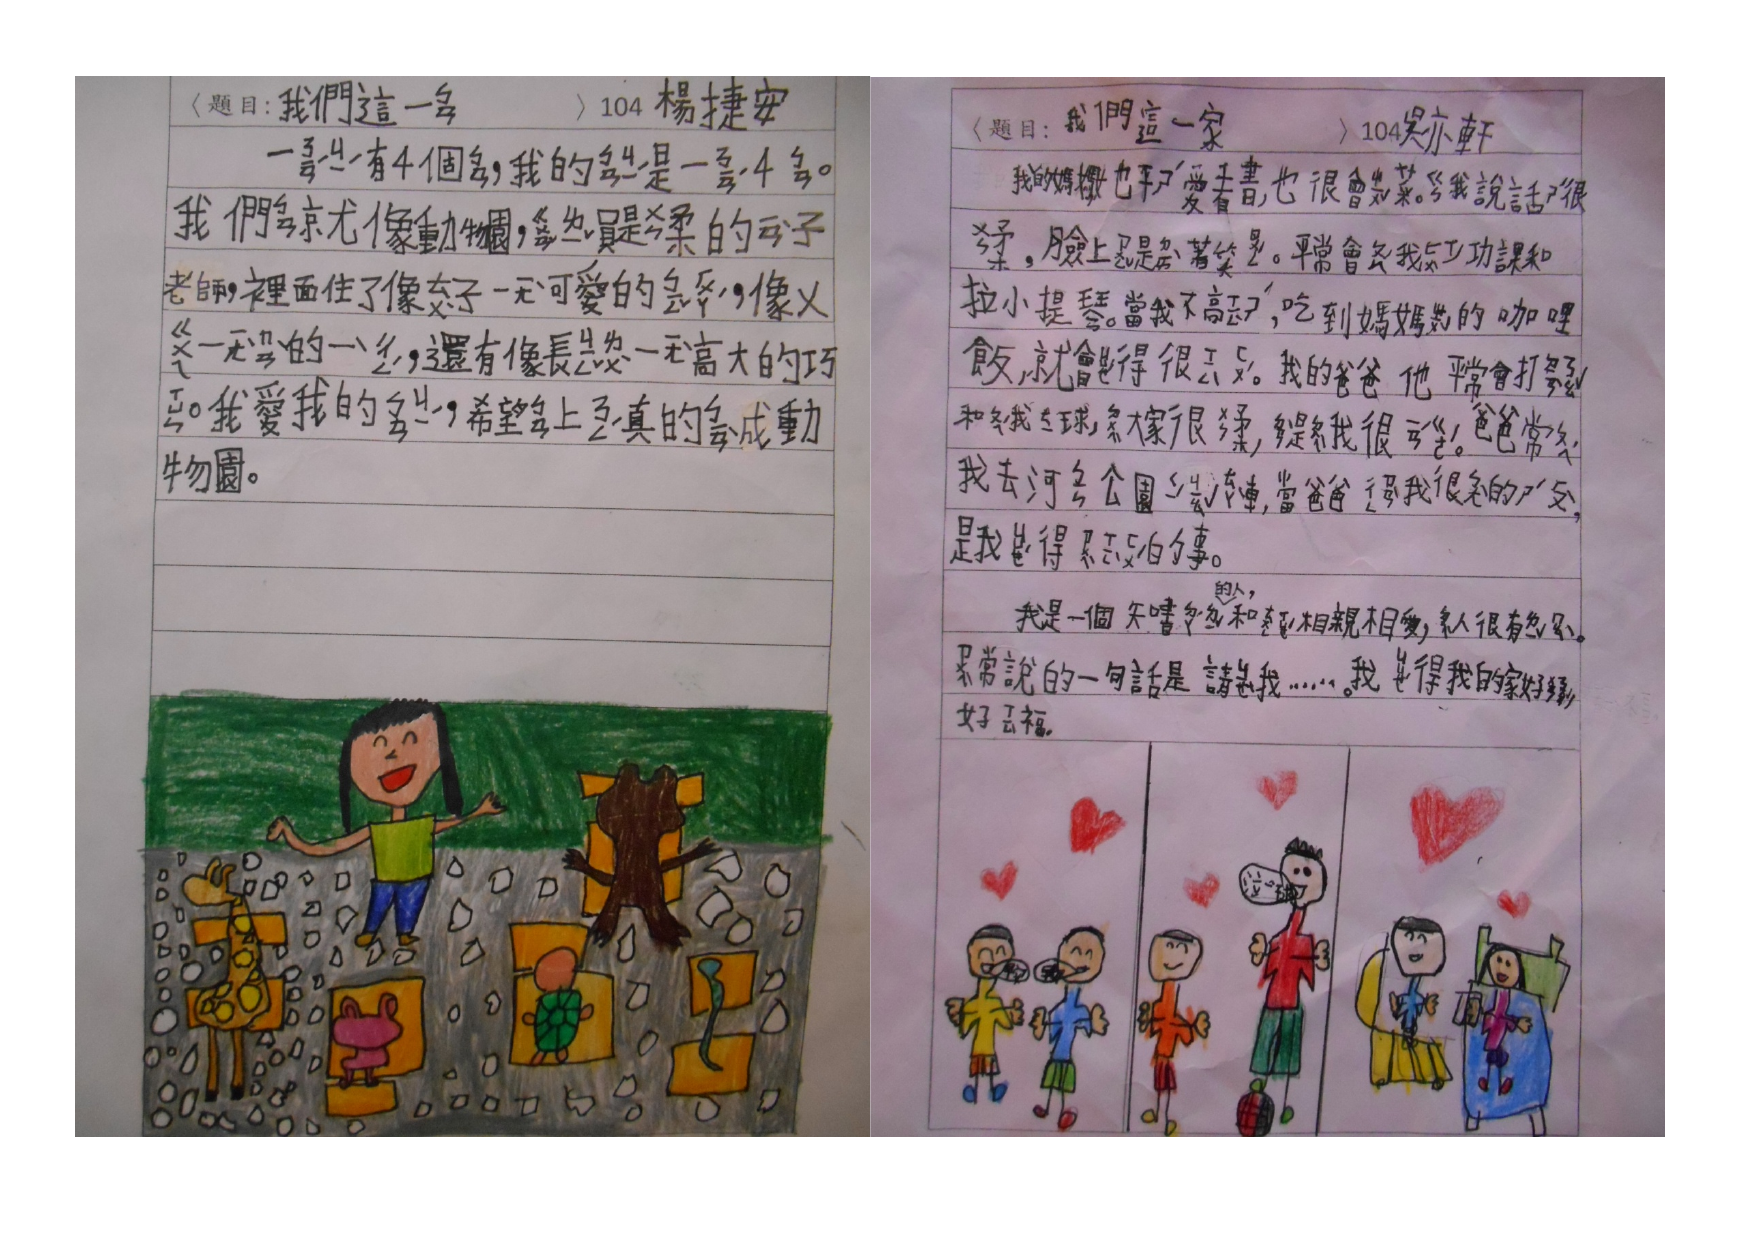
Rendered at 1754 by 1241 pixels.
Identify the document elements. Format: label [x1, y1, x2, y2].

picture [75, 76, 1665, 1137]
